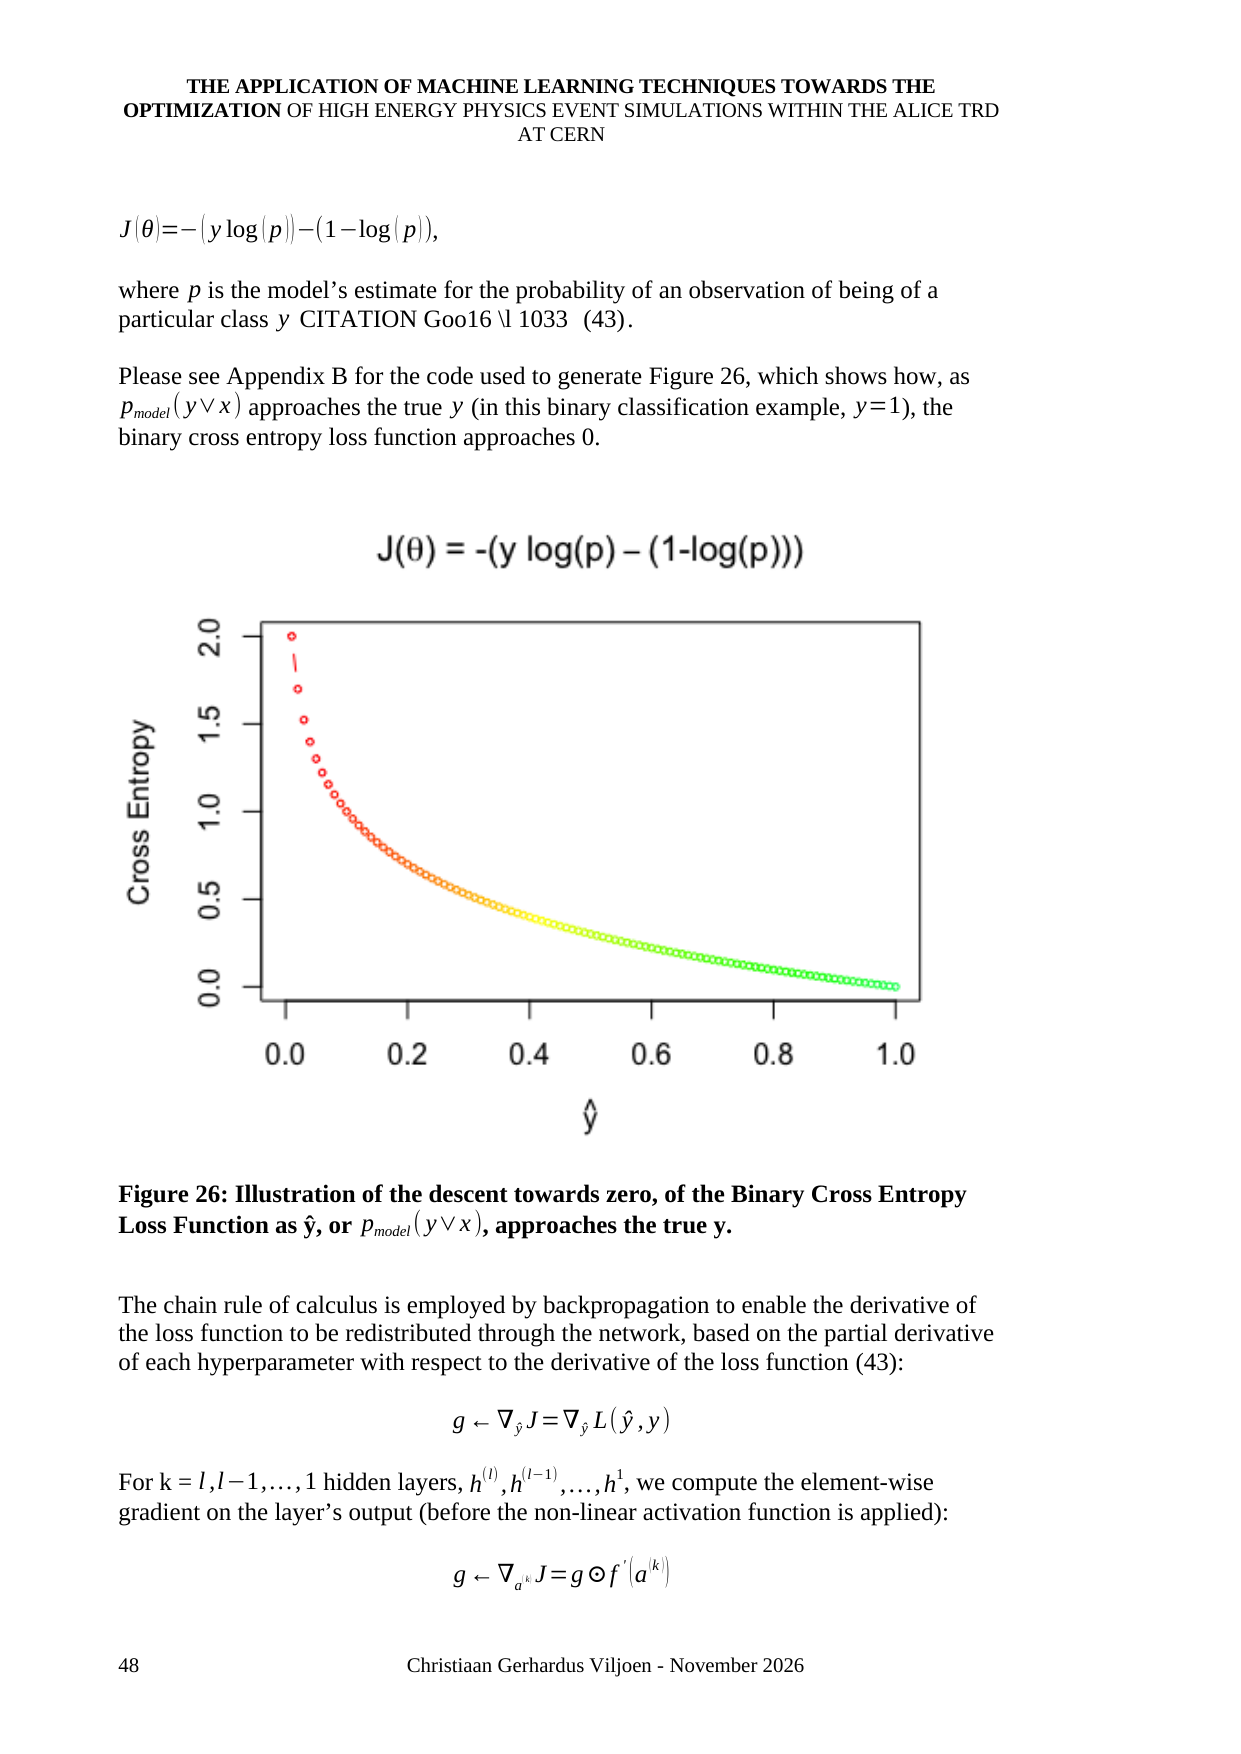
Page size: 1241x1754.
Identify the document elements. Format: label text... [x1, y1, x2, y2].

text Figure 26: Illustration of the descent towards zero, of the Binary Cross Entropy Loss Function as ŷ, or , approaches the true y. [118, 1179, 1004, 1240]
picture [118, 479, 994, 1180]
text where is the model’s estimate for the probability of an observation of being of a particular class . [118, 275, 1004, 332]
text The chain rule of calculus is employed by backpropagation to enable the derivative of the loss function to be redistributed through the network, based on the partial derivative of each hyperparameter with respect to the derivative of the loss function: [118, 1290, 1004, 1376]
text , [118, 212, 1004, 246]
text For k = hidden layers, , we compute the element-wise gradient on the layer’s output (before the non-linear activation function is applied): [118, 1466, 1004, 1526]
text Please see Appendix B for the code used to generate Figure 26, which shows how, as approaches the true (in this binary classification example, ), the binary cross entropy loss function approaches 0. [118, 361, 1004, 451]
